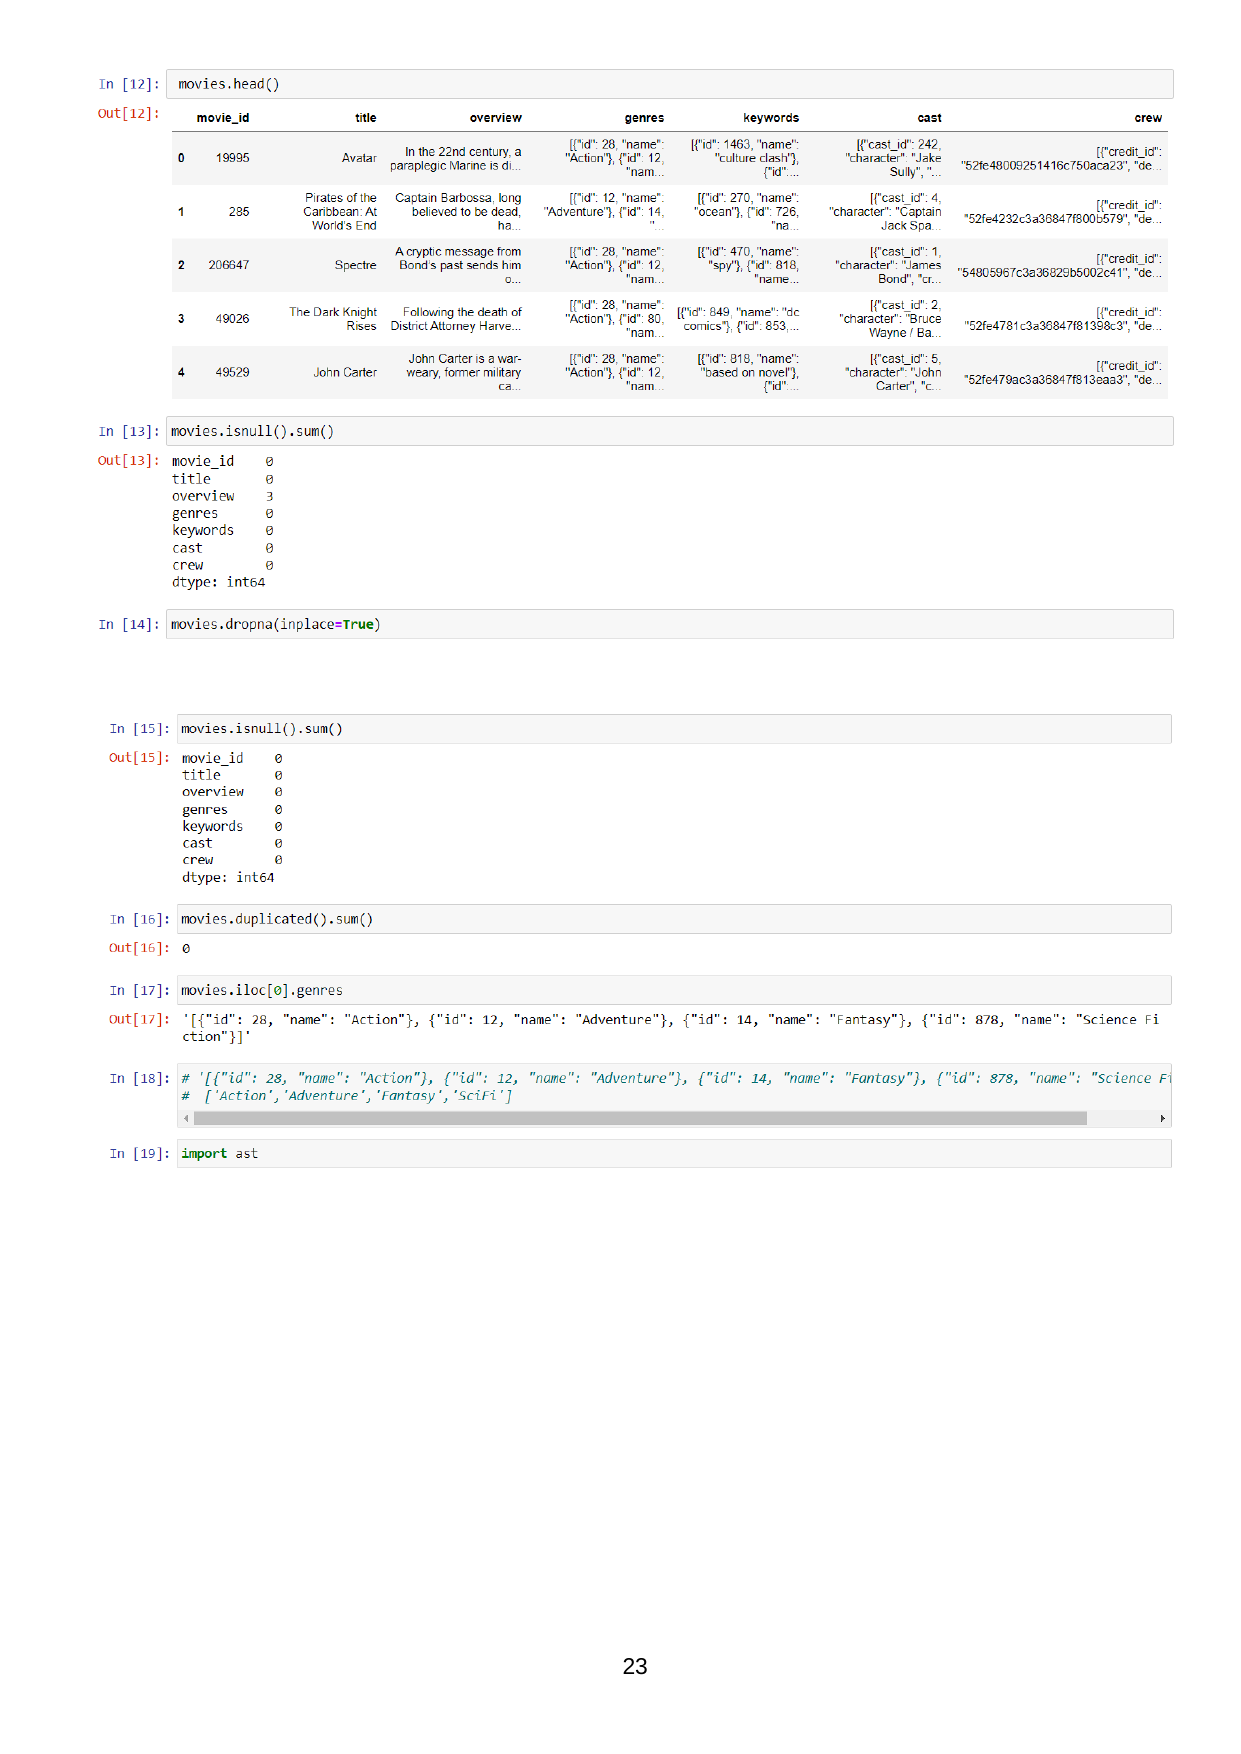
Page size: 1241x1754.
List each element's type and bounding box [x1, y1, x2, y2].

picture [89, 708, 1183, 1172]
picture [89, 59, 1183, 647]
